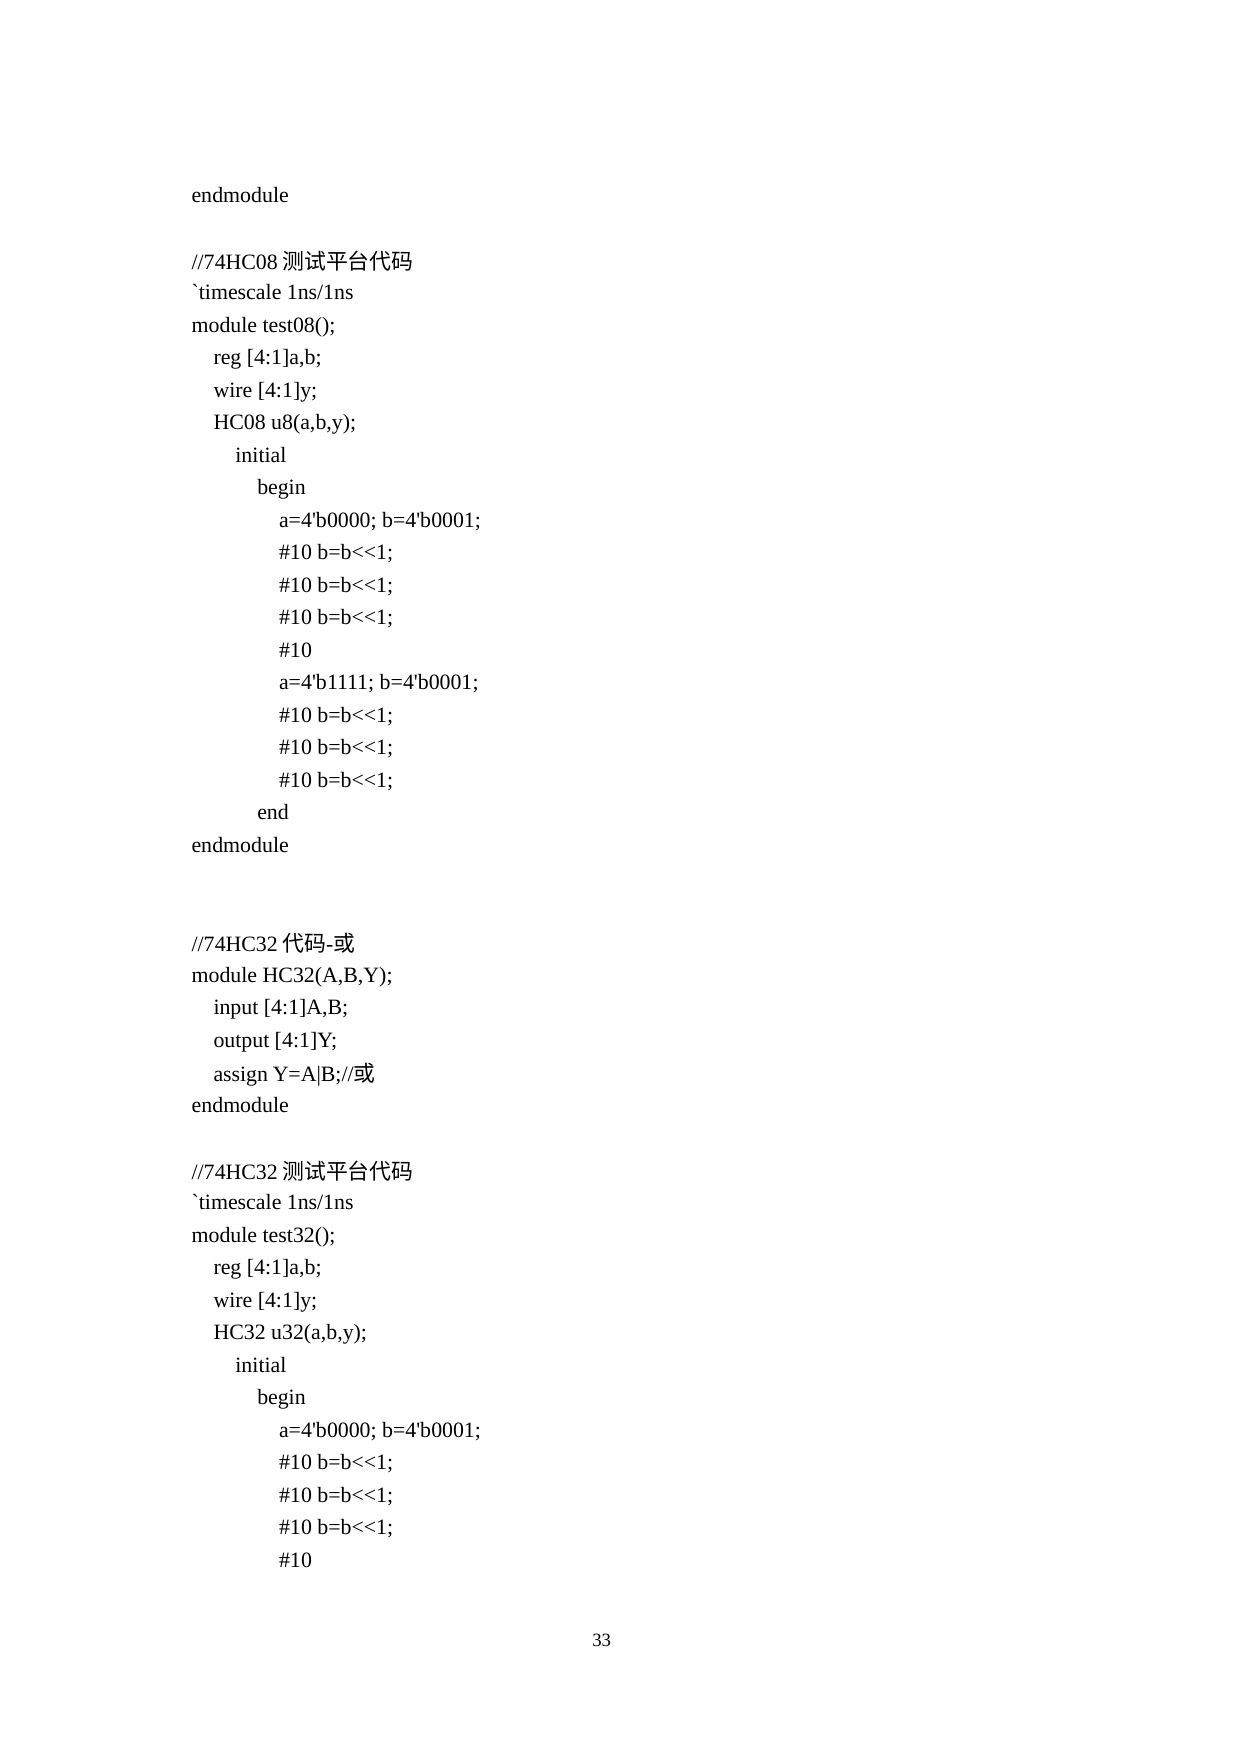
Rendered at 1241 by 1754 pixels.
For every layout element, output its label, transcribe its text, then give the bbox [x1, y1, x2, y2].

text begin [148, 1381, 1092, 1413]
text #10 b=b<<1; [148, 1446, 1092, 1478]
text //74HC32测试平台代码 [148, 1153, 1092, 1186]
text a=4'b1111; b=4'b0001; [148, 666, 1092, 698]
text begin [148, 471, 1092, 503]
text HC08 u8(a,b,y); [148, 406, 1092, 438]
text #10 b=b<<1; [148, 536, 1092, 568]
text wire [4:1]y; [148, 373, 1092, 406]
text #10 [148, 1543, 1092, 1576]
text assign Y=A|B;//或 [148, 1056, 1092, 1088]
text #10 b=b<<1; [148, 601, 1092, 633]
text #10 b=b<<1; [148, 698, 1092, 731]
text HC32 u32(a,b,y); [148, 1316, 1092, 1348]
text input [4:1]A,B; [148, 991, 1092, 1023]
text initial [148, 1348, 1092, 1381]
text #10 b=b<<1; [148, 1511, 1092, 1543]
text end [148, 796, 1092, 828]
text //74HC32代码-或 [148, 926, 1092, 958]
text module test32(); [148, 1218, 1092, 1251]
text endmodule [148, 828, 1092, 861]
text reg [4:1]a,b; [148, 1251, 1092, 1283]
text reg [4:1]a,b; [148, 341, 1092, 373]
text wire [4:1]y; [148, 1283, 1092, 1316]
text endmodule [148, 1088, 1092, 1121]
text output [4:1]Y; [148, 1023, 1092, 1056]
text #10 b=b<<1; [148, 1478, 1092, 1511]
text initial [148, 438, 1092, 471]
text #10 b=b<<1; [148, 763, 1092, 796]
text #10 b=b<<1; [148, 731, 1092, 763]
text a=4'b0000; b=4'b0001; [148, 1413, 1092, 1446]
text `timescale 1ns/1ns [148, 276, 1092, 308]
text a=4'b0000; b=4'b0001; [148, 503, 1092, 536]
text `timescale 1ns/1ns [148, 1186, 1092, 1218]
text #10 [148, 633, 1092, 666]
text module HC32(A,B,Y); [148, 958, 1092, 991]
text #10 b=b<<1; [148, 568, 1092, 601]
text //74HC08测试平台代码 [148, 243, 1092, 276]
text endmodule [148, 178, 1092, 211]
text module test08(); [148, 308, 1092, 341]
